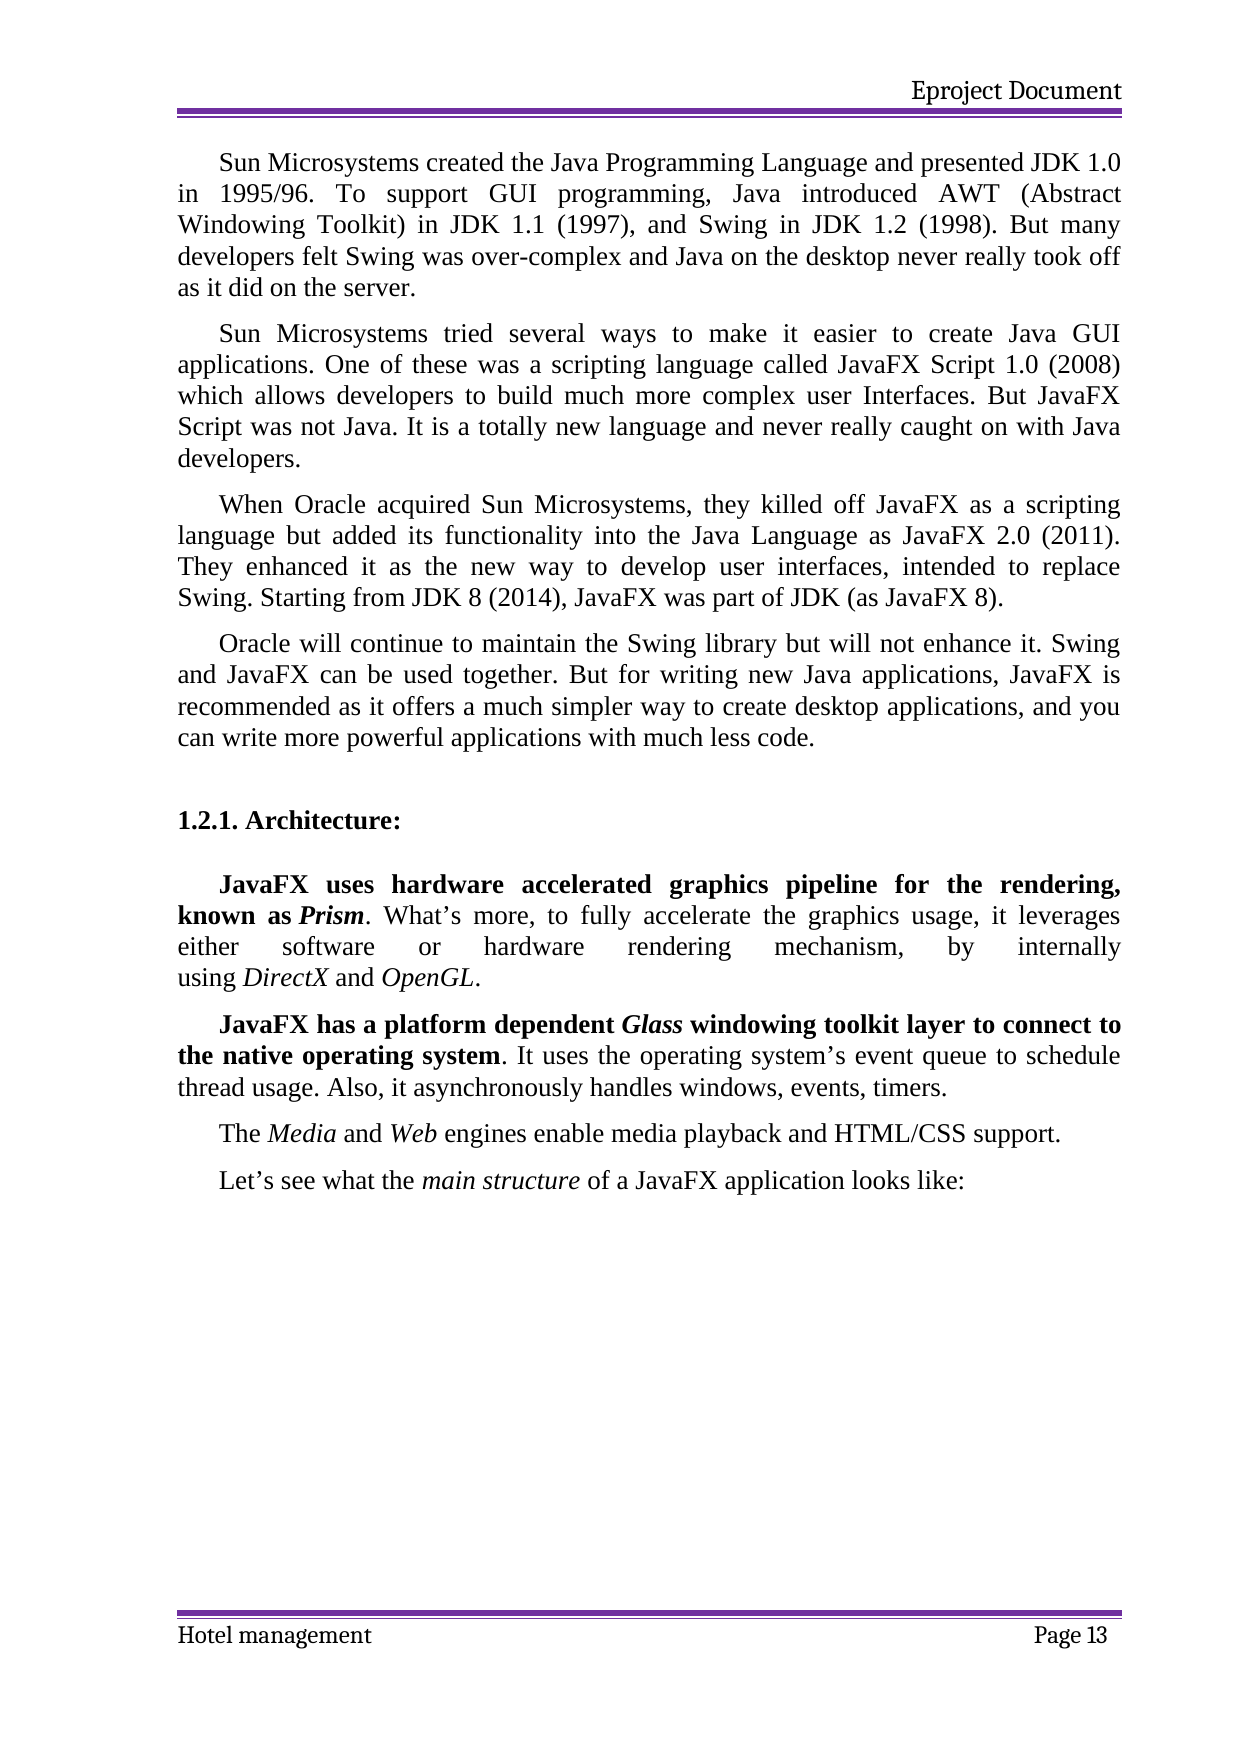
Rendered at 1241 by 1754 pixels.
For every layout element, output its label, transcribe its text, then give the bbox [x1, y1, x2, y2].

text Let’s see what the main structure of a JavaFX application looks like: [177, 1164, 1122, 1195]
text JavaFX uses hardware accelerated graphics pipeline for the rendering, known as Prism. What’s more, to fully accelerate the graphics usage, it leverages either software or hardware rendering mechanism, by internally using DirectX and OpenGL. [177, 868, 1122, 993]
text JavaFX has a platform dependent Glass windowing toolkit layer to connect to the native operating system. It uses the operating system’s event queue to schedule thread usage. Also, it asynchronously handles windows, events, timers. [177, 1008, 1122, 1102]
text The Media and Web engines enable media playback and HTML/CSS support. [177, 1117, 1122, 1148]
subtitle 1.2.1. Architecture: [177, 804, 1122, 836]
text Oracle will continue to maintain the Swing library but will not enhance it. Swing and JavaFX can be used together. But for writing new Java applications, JavaFX is recommended as it offers a much simpler way to create desktop applications, and you can write more powerful applications with much less code. [177, 627, 1122, 752]
text When Oracle acquired Sun Microsystems, they killed off JavaFX as a scripting language but added its functionality into the Java Language as JavaFX 2.0 (2011). They enhanced it as the new way to develop user interfaces, intended to replace Swing. Starting from JDK 8 (2014), JavaFX was part of JDK (as JavaFX 8). [177, 488, 1122, 612]
text Sun Microsystems created the Java Programming Language and presented JDK 1.0 in 1995/96. To support GUI programming, Java introduced AWT (Abstract Windowing Toolkit) in JDK 1.1 (1997), and Swing in JDK 1.2 (1998). But many developers felt Swing was over-complex and Java on the desktop never really took off as it did on the server. [177, 146, 1122, 302]
text Sun Microsystems tried several ways to make it easier to create Java GUI applications. One of these was a scripting language called JavaFX Script 1.0 (2008) which allows developers to build much more complex user Interfaces. But JavaFX Script was not Java. It is a totally new language and never really caught on with Java developers. [177, 317, 1122, 473]
